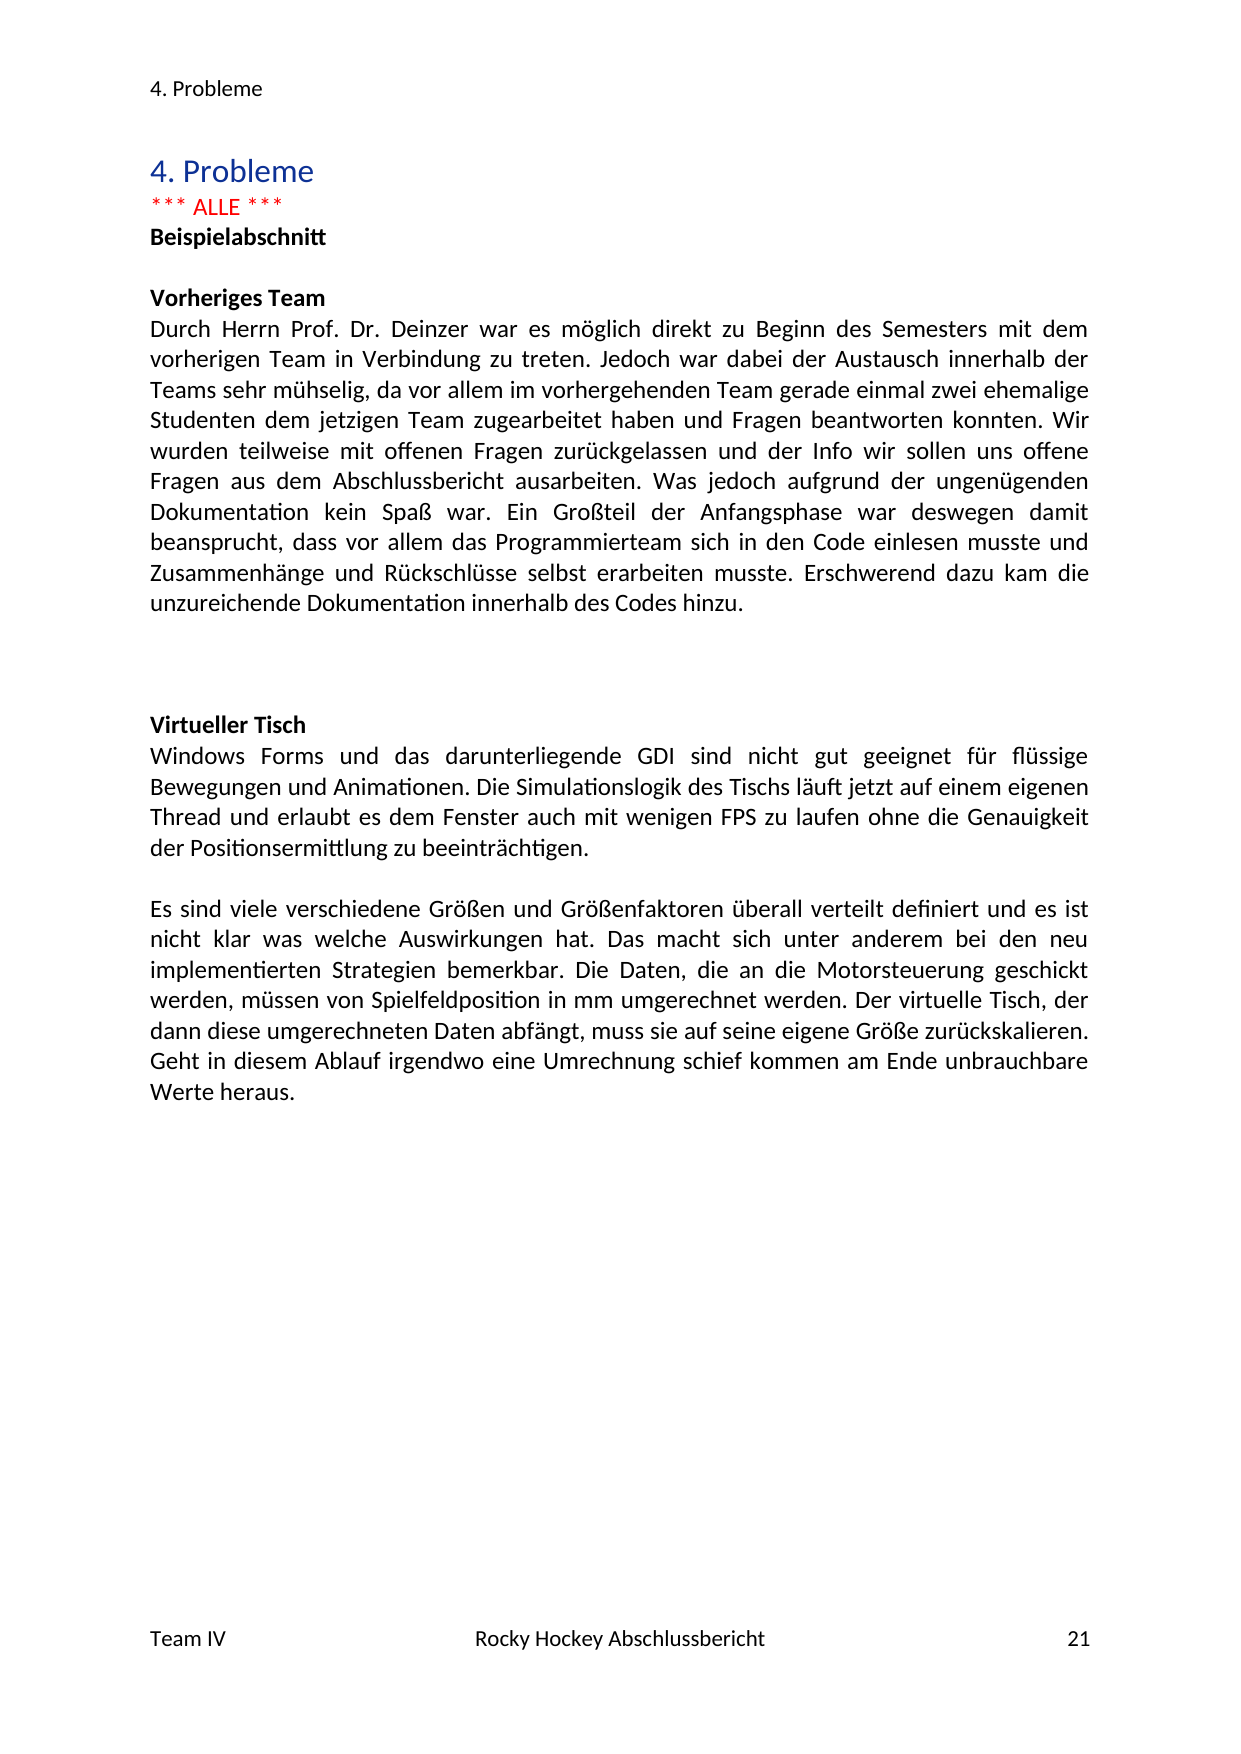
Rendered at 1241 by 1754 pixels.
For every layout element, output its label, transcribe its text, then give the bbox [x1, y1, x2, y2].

text Beispielabschnitt [150, 221, 1090, 252]
text Vorheriges Team [150, 282, 1090, 313]
text Durch Herrn Prof. Dr. Deinzer war es möglich direkt zu Beginn des Semesters mit dem vorherigen Team in Verbindung zu treten. Jedoch war dabei der Austausch innerhalb der Teams sehr mühselig, da vor allem im vorhergehenden Team gerade einmal zwei ehemalige Studenten dem jetzigen Team zugearbeitet haben und Fragen beantworten konnten. Wir wurden teilweise mit offenen Fragen zurückgelassen und der Info wir sollen uns offene Fragen aus dem Abschlussbericht ausarbeiten. Was jedoch aufgrund der ungenügenden Dokumentation kein Spaß war. Ein Großteil der Anfangsphase war deswegen damit beansprucht, dass vor allem das Programmierteam sich in den Code einlesen musste und Zusammenhänge und Rückschlüsse selbst erarbeiten musste. Erschwerend dazu kam die unzureichende Dokumentation innerhalb des Codes hinzu. [150, 313, 1090, 618]
text Windows Forms und das darunterliegende GDI sind nicht gut geeignet für flüssige Bewegungen und Animationen. Die Simulationslogik des Tischs läuft jetzt auf einem eigenen Thread und erlaubt es dem Fenster auch mit wenigen FPS zu laufen ohne die Genauigkeit der Positionsermittlung zu beeinträchtigen. [150, 740, 1090, 862]
text 4. Probleme [150, 150, 1090, 191]
text Virtueller Tisch [150, 709, 1090, 740]
text Es sind viele verschiedene Größen und Größenfaktoren überall verteilt definiert und es ist nicht klar was welche Auswirkungen hat. Das macht sich unter anderem bei den neu implementierten Strategien bemerkbar. Die Daten, die an die Motorsteuerung geschickt werden, müssen von Spielfeldposition in mm umgerechnet werden. Der virtuelle Tisch, der dann diese umgerechneten Daten abfängt, muss sie auf seine eigene Größe zurückskalieren. Geht in diesem Ablauf irgendwo eine Umrechnung schief kommen am Ende unbrauchbare Werte heraus. [150, 893, 1090, 1106]
text *** ALLE *** [150, 191, 1090, 221]
